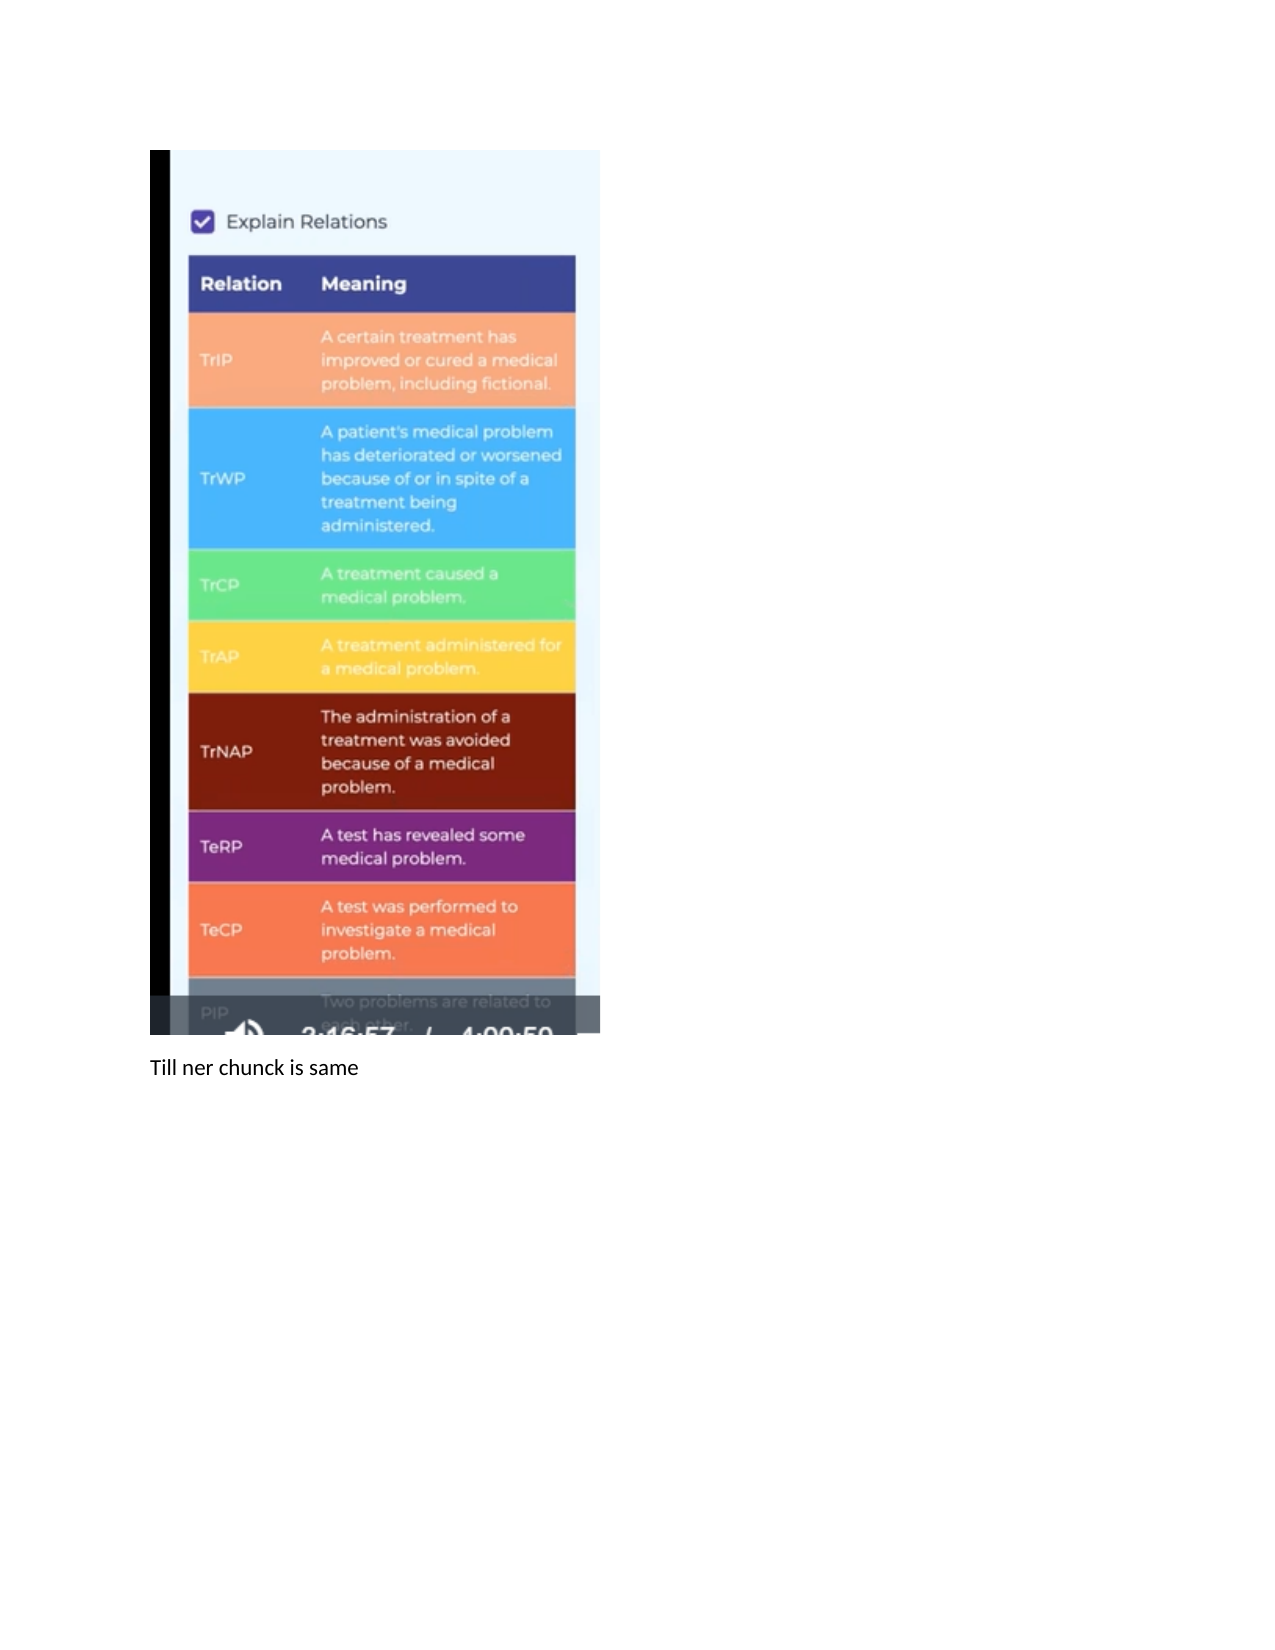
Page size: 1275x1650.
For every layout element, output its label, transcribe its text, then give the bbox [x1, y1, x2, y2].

picture [150, 150, 600, 1035]
text Till ner chunck is same [150, 1053, 1125, 1081]
